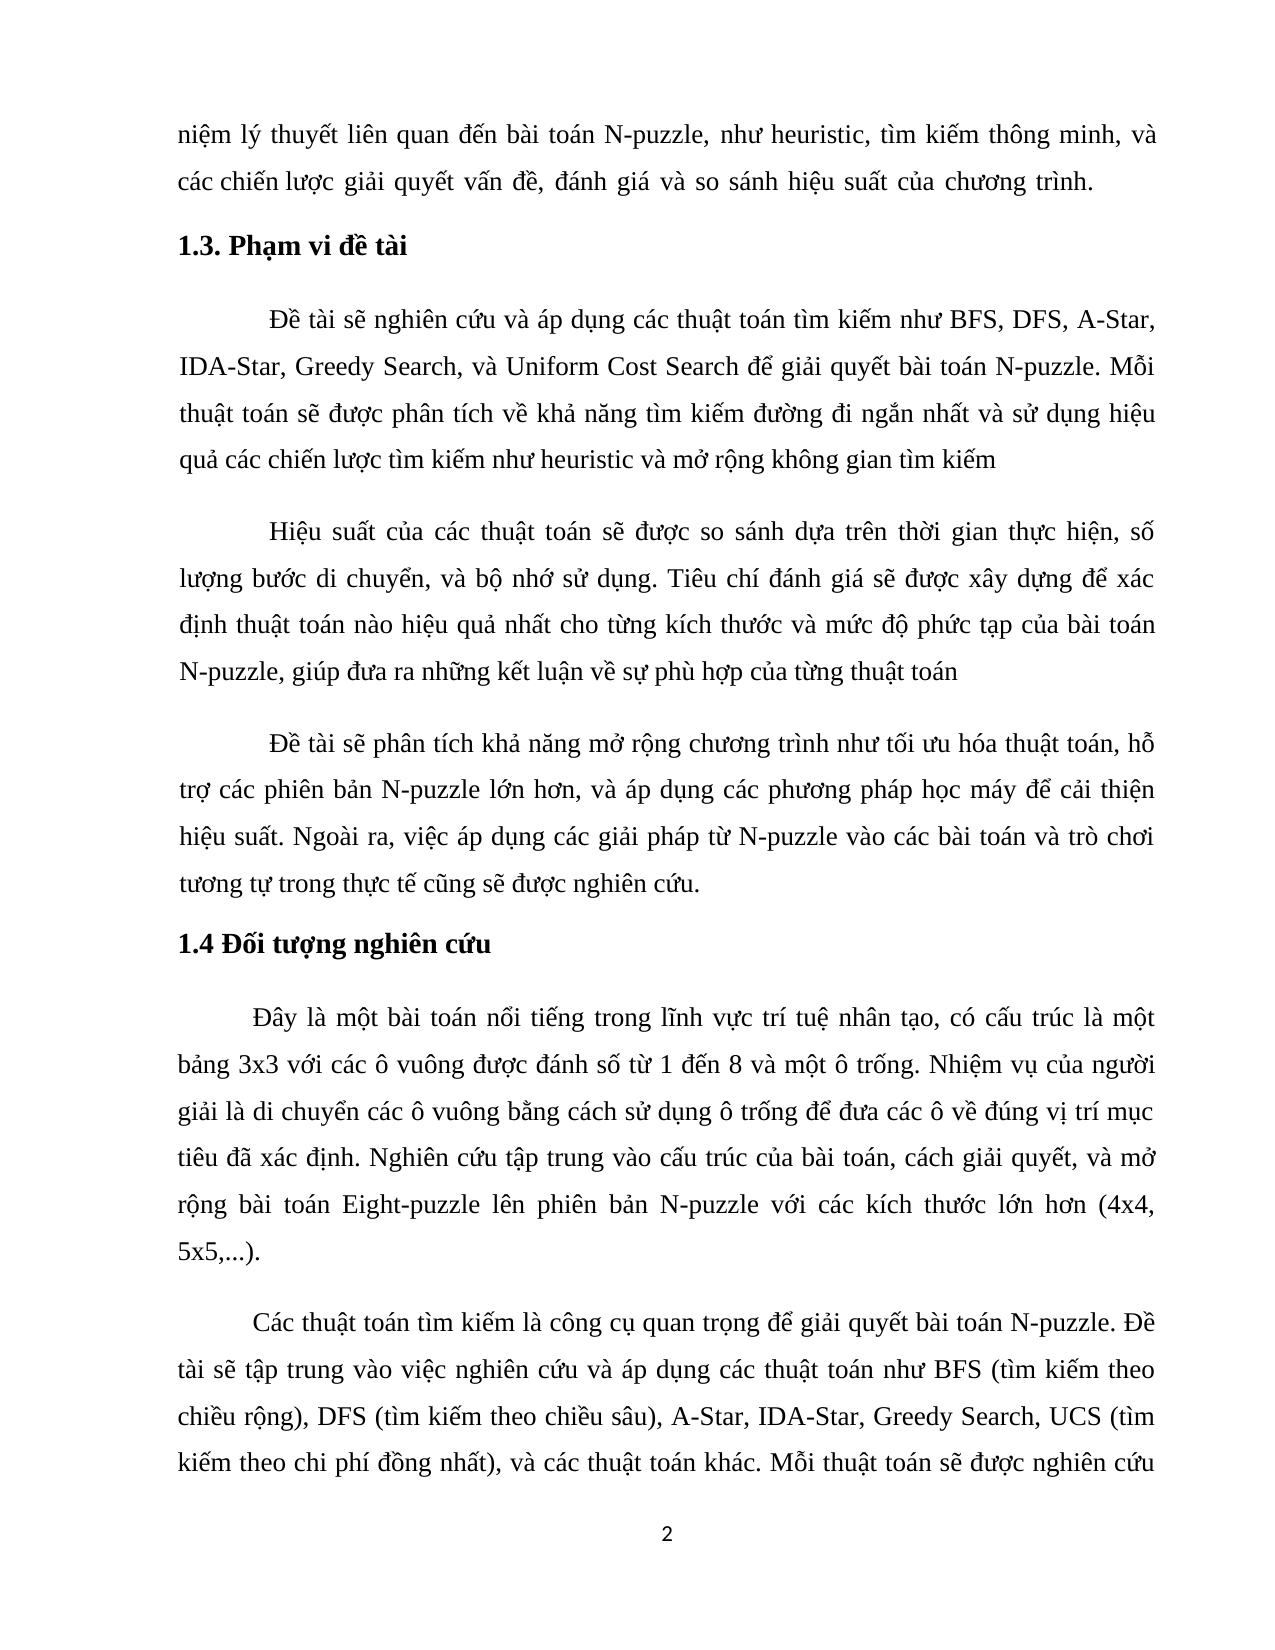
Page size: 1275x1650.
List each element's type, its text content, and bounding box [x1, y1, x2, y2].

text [177, 1306, 1157, 1477]
text Hiệu suất của các thuật toán sẽ được so sánh dựa trên thời gian thực hiện, số lượng bước di chuyển, và bộ nhớ sử dụng. Tiêu chí đánh giá sẽ được xây dựng để xác định thuật toán nào hiệu quả nhất cho từng kích thước và mức độ phức tạp của bài toán N-puzzle, giúp đưa ra những kết luận về sự phù hợp của từng thuật toán [179, 515, 1157, 686]
text Đề tài sẽ phân tích khả năng mở rộng chương trình như tối ưu hóa thuật toán, hỗ trợ các phiên bản N-puzzle lớn hơn, và áp dụng các phương pháp học máy để cải thiện hiệu suất. Ngoài ra, việc áp dụng các giải pháp từ N-puzzle vào các bài toán và trò chơi tương tự trong thực tế cũng sẽ được nghiên cứu. [179, 727, 1157, 898]
text Đề tài sẽ nghiên cứu và áp dụng các thuật toán tìm kiếm như BFS, DFS, A-Star, IDA-Star, Greedy Search, và Uniform Cost Search để giải quyết bài toán N-puzzle. Mỗi thuật toán sẽ được phân tích về khả năng tìm kiếm đường đi ngắn nhất và sử dụng hiệu quả các chiến lược tìm kiếm như heuristic và mở rộng không gian tìm kiếm [179, 303, 1157, 474]
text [177, 118, 1157, 196]
text Đây là một bài toán nổi tiếng trong lĩnh vực trí tuệ nhân tạo, có cấu trúc là một bảng 3x3 với các ô vuông được đánh số từ 1 đến 8 và một ô trống. Nhiệm vụ của người giải là di chuyển các ô vuông bằng cách sử dụng ô trống để đưa các ô về đúng vị trí mục tiêu đã xác định. Nghiên cứu tập trung vào cấu trúc của bài toán, cách giải quyết, và mở rộng bài toán Eight-puzzle lên phiên bản N-puzzle với các kích thước lớn hơn (4x4, 5x5,...). [177, 1001, 1157, 1266]
subtitle 1.4 Đối tượng nghiên cứu [177, 926, 1157, 959]
subtitle 1.3. Phạm vi đề tài [177, 228, 1157, 262]
